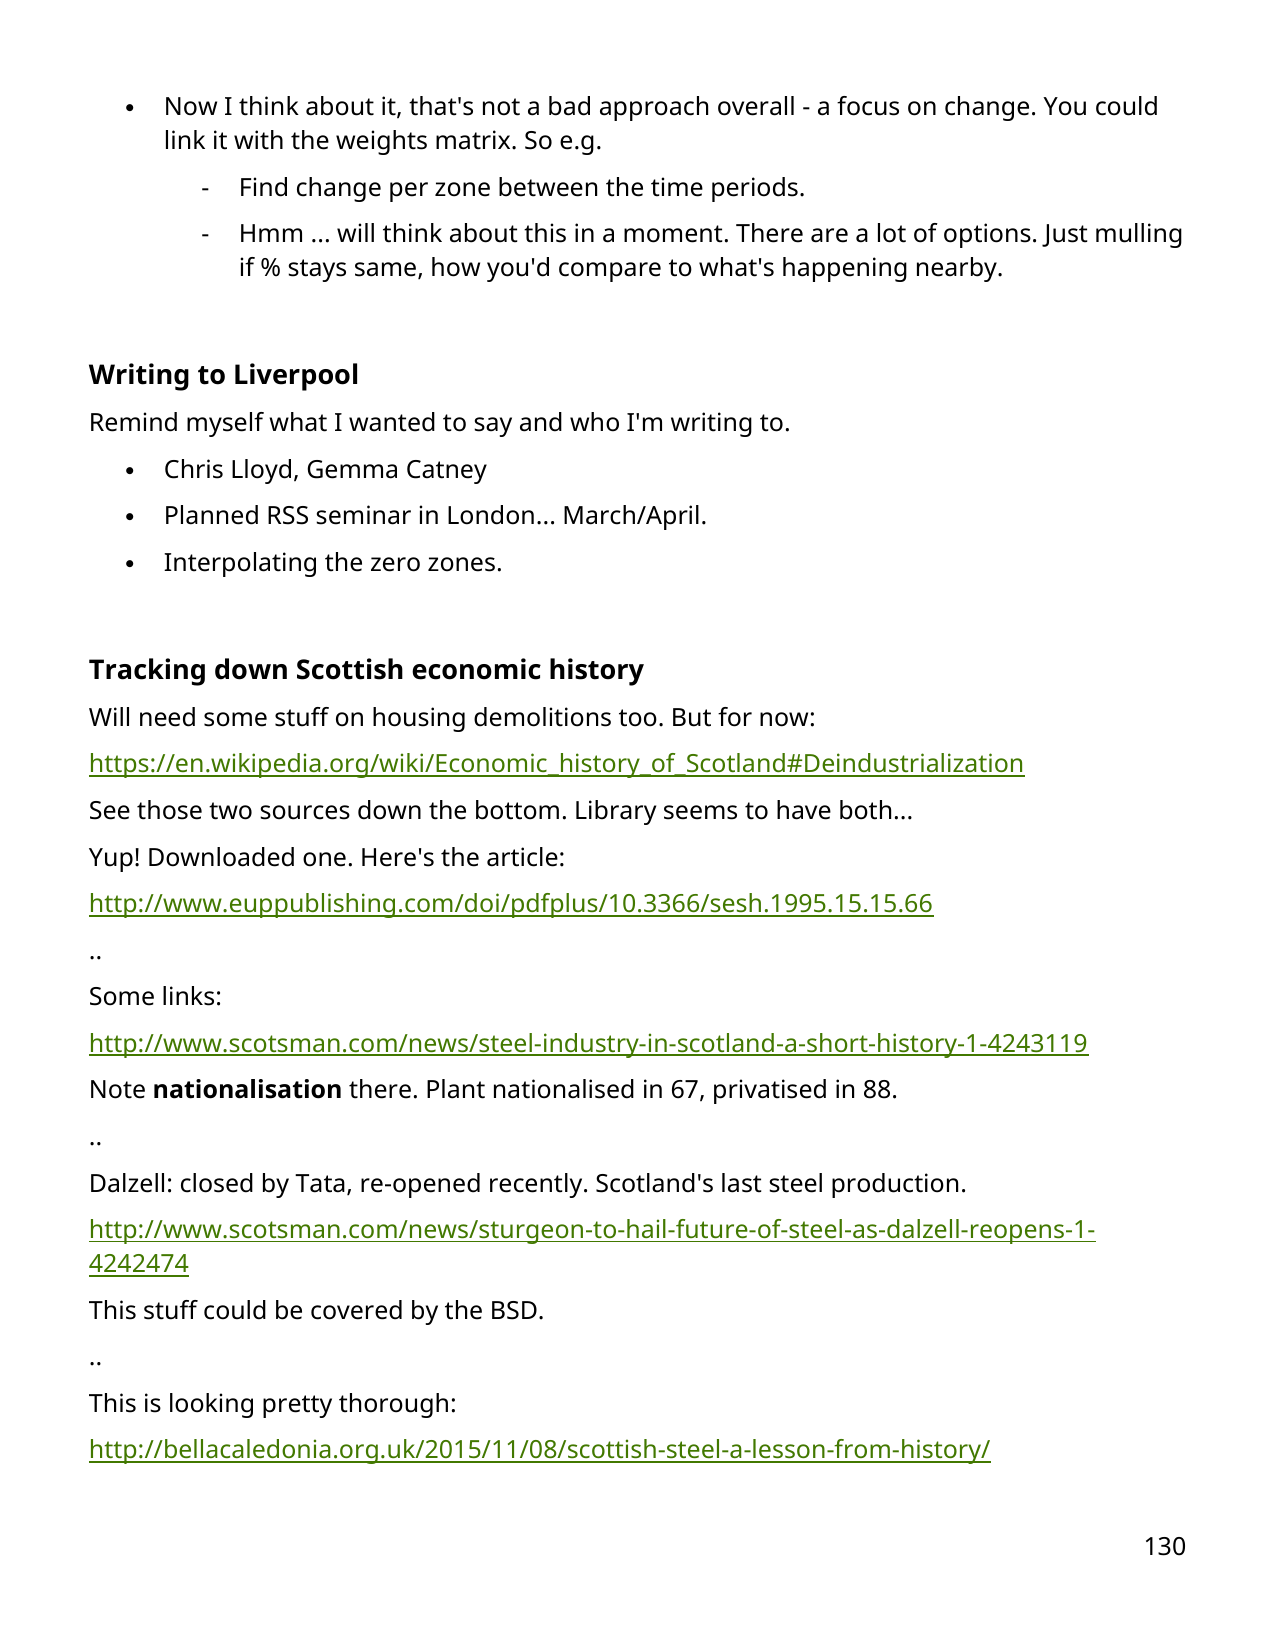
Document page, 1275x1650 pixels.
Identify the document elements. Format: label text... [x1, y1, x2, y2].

text http://bellacaledonia.org.uk/2015/11/08/scottish-steel-a-lesson-from-history/ [89, 1432, 1186, 1466]
text This is looking pretty thorough: [89, 1386, 1186, 1419]
text http://www.scotsman.com/news/sturgeon-to-hail-future-of-steel-as-dalzell-reopens-1-4242474 [89, 1212, 1186, 1280]
subtitle Writing to Liverpool [89, 356, 1186, 392]
list Now I think about it, that's not a bad approach overall - a focus on change. You could link it with the weights matrix. So e.g. [126, 89, 1186, 157]
text http://www.scotsman.com/news/steel-industry-in-scotland-a-short-history-1-4243119 [89, 1026, 1186, 1059]
text http://www.euppublishing.com/doi/pdfplus/10.3366/sesh.1995.15.15.66 [89, 886, 1186, 920]
text Yup! Downloaded one. Here's the article: [89, 839, 1186, 873]
list Chris Lloyd, Gemma Catney [126, 451, 1186, 486]
list Find change per zone between the time periods. [201, 169, 1186, 203]
text See those two sources down the bottom. Library seems to have both... [89, 793, 1186, 827]
text .. [89, 932, 1186, 966]
text https://en.wikipedia.org/wiki/Economic_history_of_Scotland#Deindustrialization [89, 746, 1186, 780]
text This stuff could be covered by the BSD. [89, 1292, 1186, 1326]
text .. [89, 1339, 1186, 1373]
text Dalzell: closed by Tata, re-opened recently. Scotland's last steel production. [89, 1165, 1186, 1199]
list Interpolating the zero zones. [126, 544, 1186, 579]
list Planned RSS seminar in London... March/April. [126, 498, 1186, 532]
list Hmm ... will think about this in a moment. There are a lot of options. Just mulling if % stays same, how you'd compare to what's happening nearby. [201, 216, 1186, 284]
text Will need some stuff on housing demolitions too. But for now: [89, 699, 1186, 734]
text Note nationalisation there. Plant nationalised in 67, privatised in 88. [89, 1072, 1186, 1106]
subtitle Tracking down Scottish economic history [89, 650, 1186, 687]
text Remind myself what I wanted to say and who I'm writing to. [89, 405, 1186, 439]
text Some links: [89, 979, 1186, 1013]
text .. [89, 1119, 1186, 1153]
